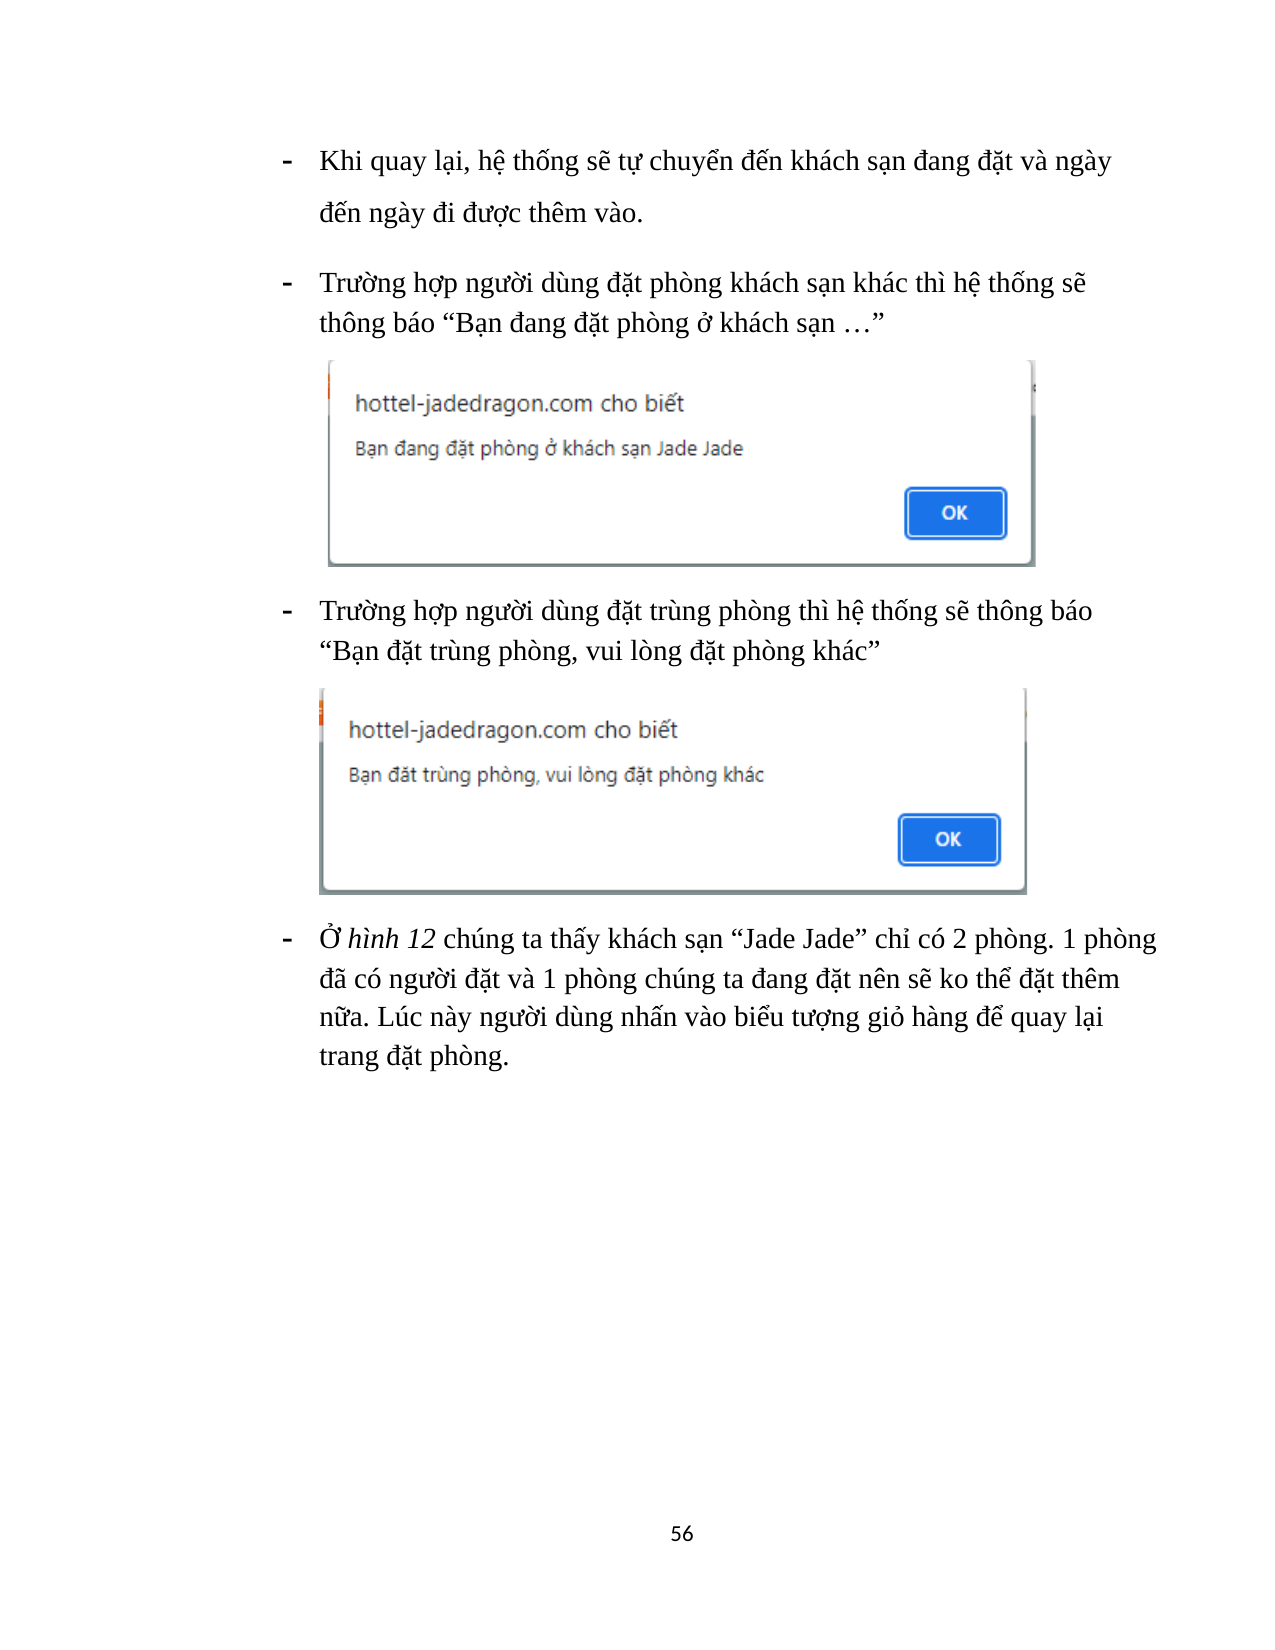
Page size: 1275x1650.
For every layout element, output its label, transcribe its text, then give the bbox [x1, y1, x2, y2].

list Trường hợp người dùng đặt trùng phòng thì hệ thống sẽ thông báo “Bạn đặt trùng phòng, vui lòng đặt phòng khác” [282, 590, 1157, 667]
list Khi quay lại, hệ thống sẽ tự chuyển đến khách sạn đang đặt và ngày đến ngày đi được thêm vào. [282, 140, 1157, 228]
list Ở hình 12 chúng ta thấy khách sạn “Jade Jade” chỉ có 2 phòng. 1 phòng đã có người đặt và 1 phòng chúng ta đang đặt nên sẽ ko thể đặt thêm nữa. Lúc này người dùng nhấn vào biểu tượng giỏ hàng để quay lại trang đặt phòng. [282, 918, 1157, 1072]
picture [319, 688, 1028, 895]
picture [327, 360, 1036, 567]
list Trường hợp người dùng đặt phòng khách sạn khác thì hệ thống sẽ thông báo “Bạn đang đặt phòng ở khách sạn …” [282, 262, 1157, 339]
